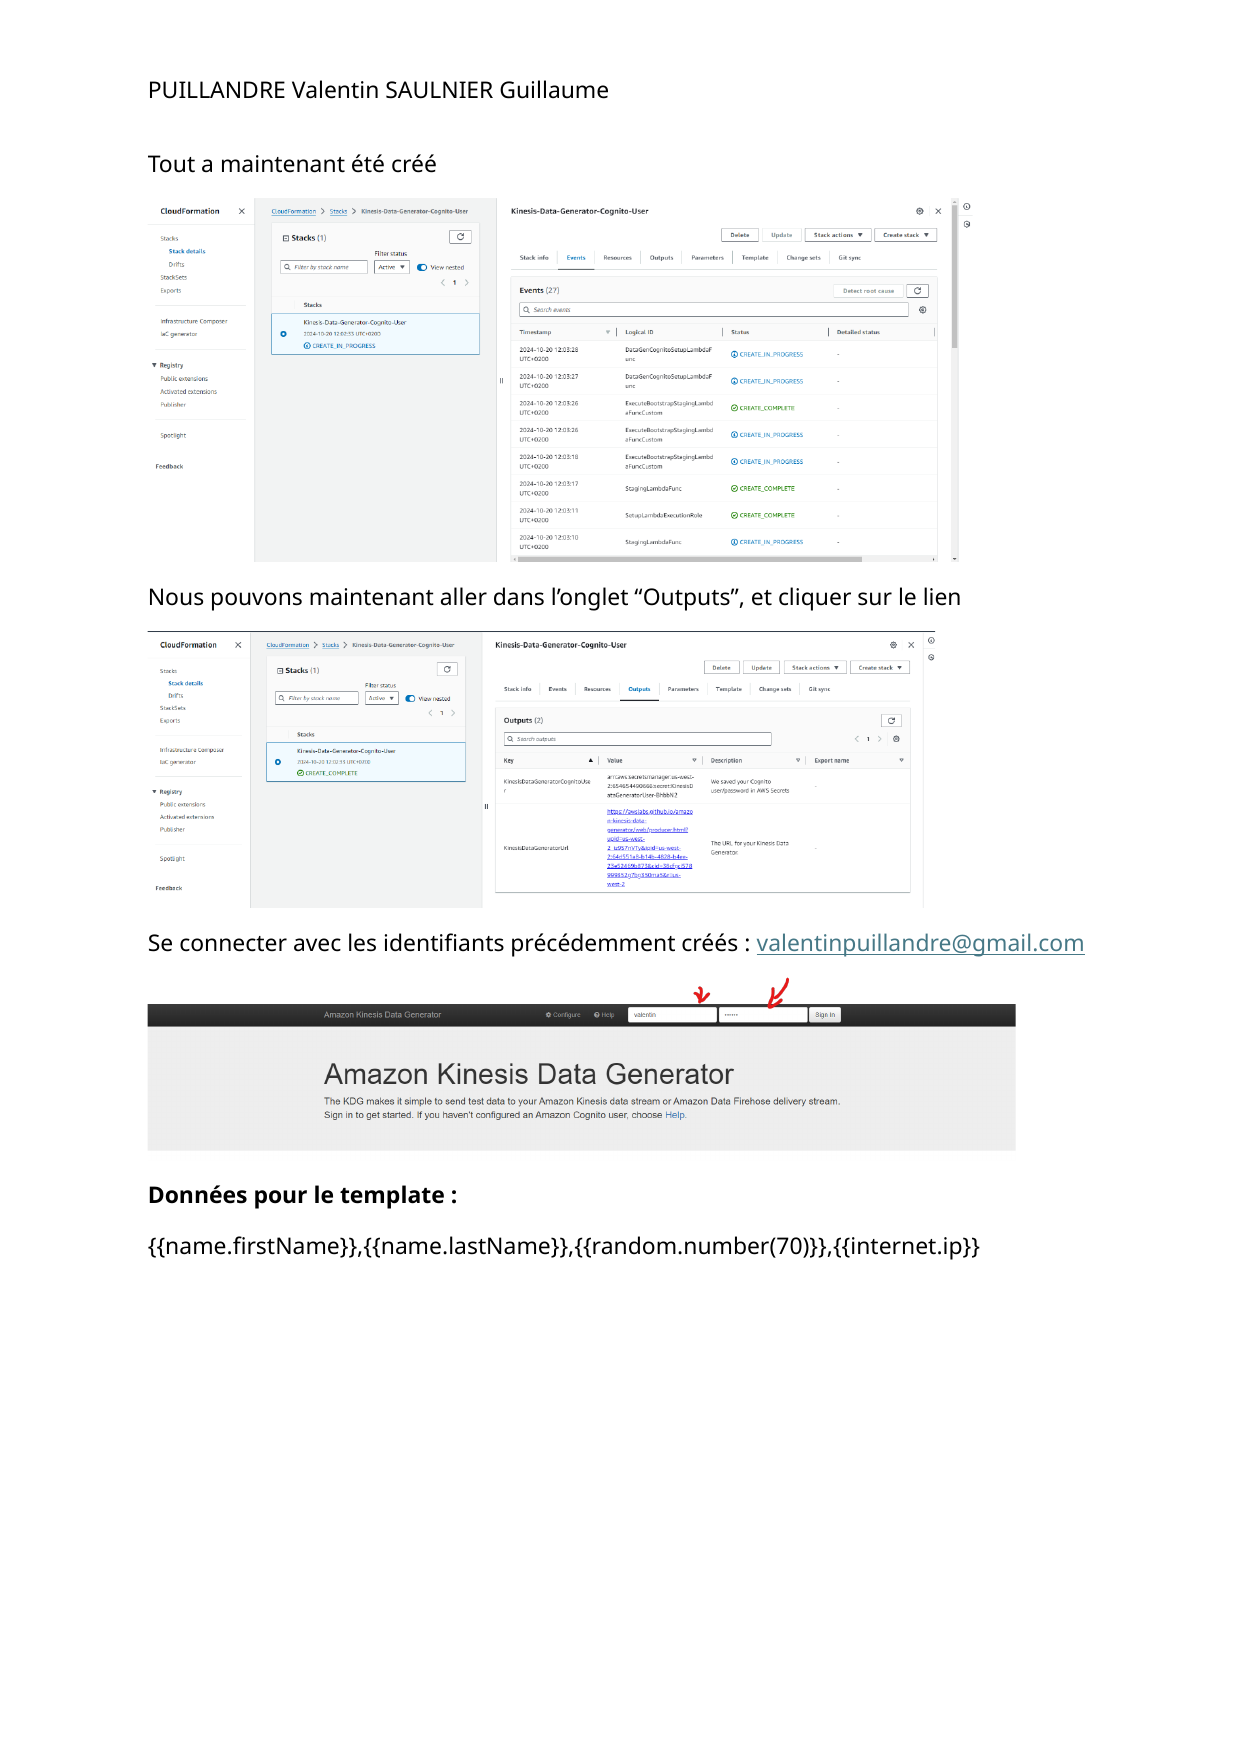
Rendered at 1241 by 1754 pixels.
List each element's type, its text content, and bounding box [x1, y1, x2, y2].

text Se connecter avec les identifiants précédemment créés : valentinpuillandre@gmail.com [148, 927, 1093, 958]
text Tout a maintenant été créé [148, 148, 1093, 179]
text Nous pouvons maintenant aller dans l’onglet “Outputs”, et cliquer sur le lien [148, 581, 1093, 612]
picture [147, 198, 973, 562]
text Données pour le template : [148, 1179, 1093, 1211]
picture [147, 977, 1016, 1161]
picture [147, 631, 935, 908]
text {{name.firstName}},{{name.lastName}},{{random.number(70)}},{{internet.ip}} [148, 1230, 1093, 1261]
